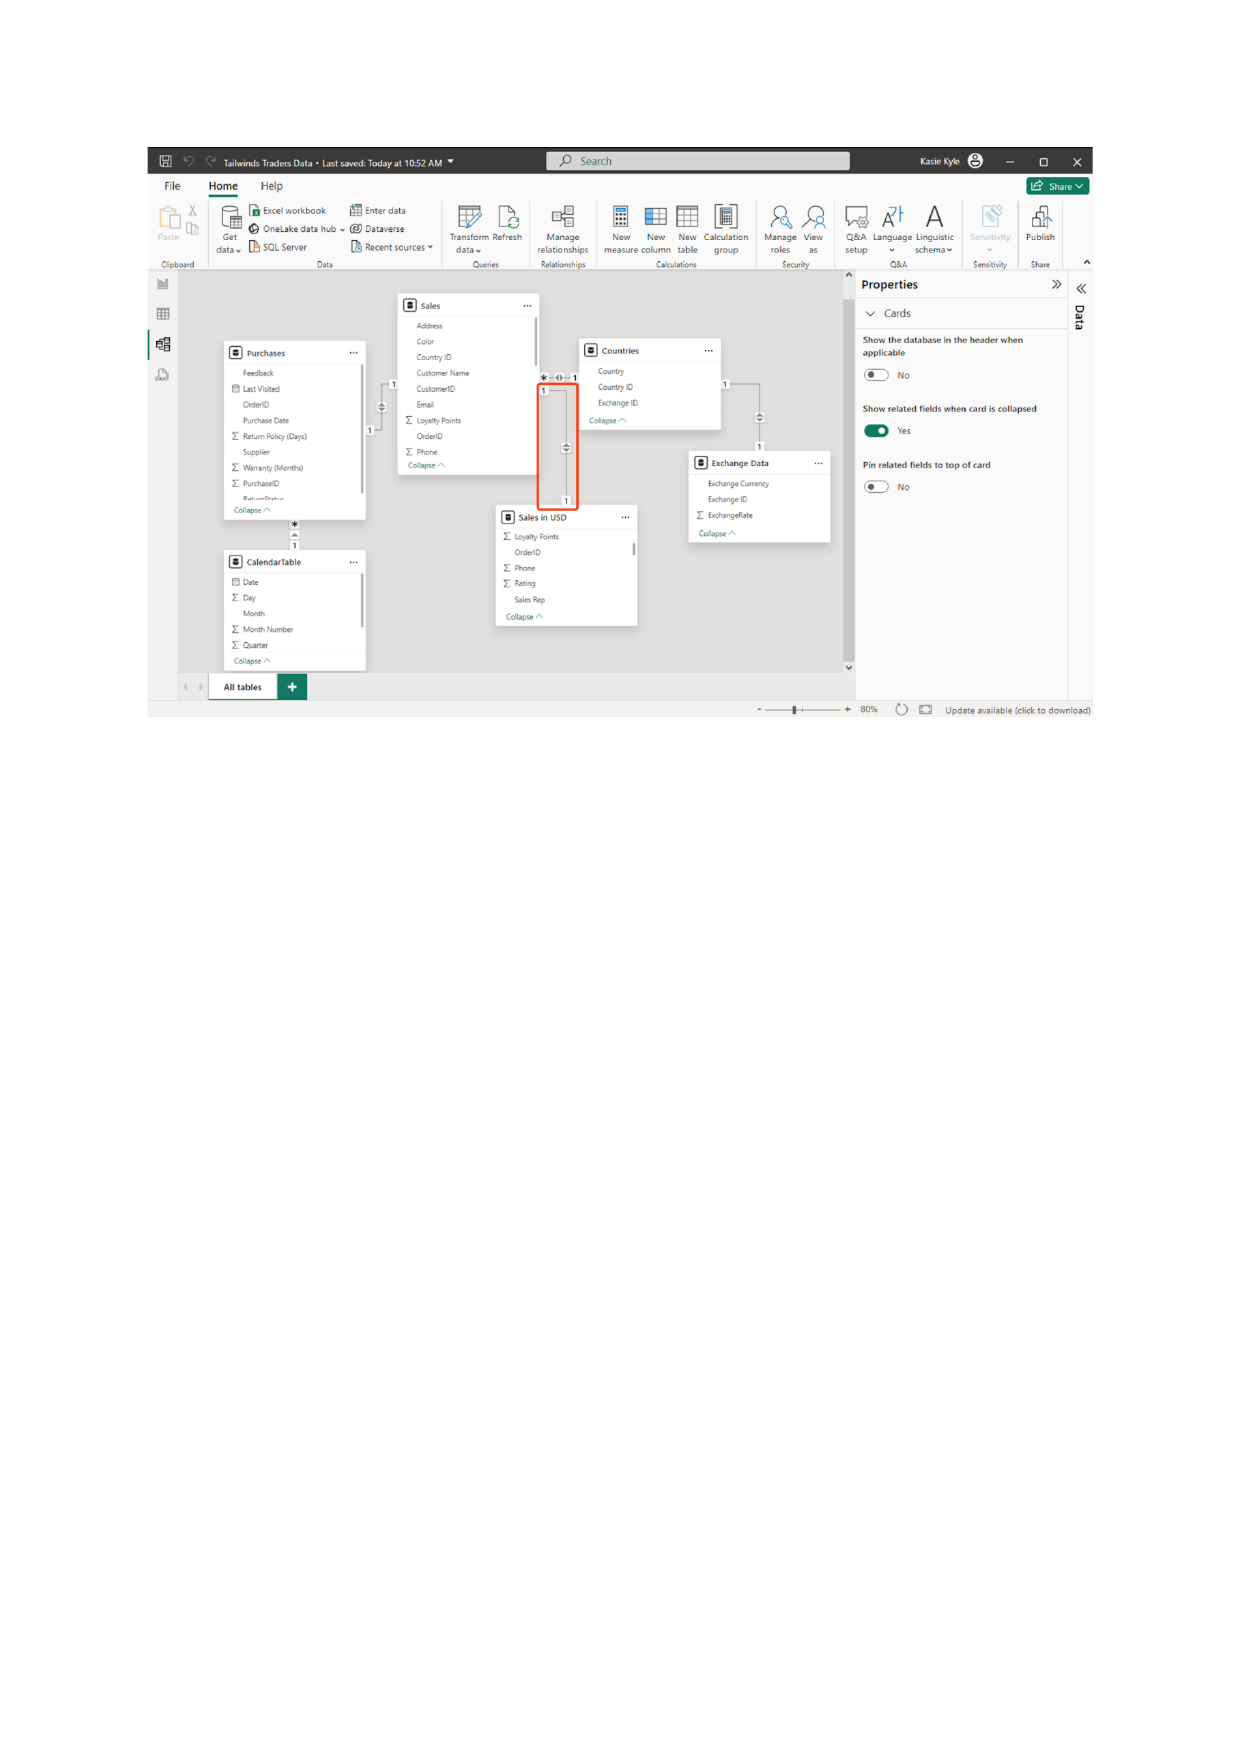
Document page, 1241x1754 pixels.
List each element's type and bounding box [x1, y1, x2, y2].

picture [147, 147, 1093, 717]
